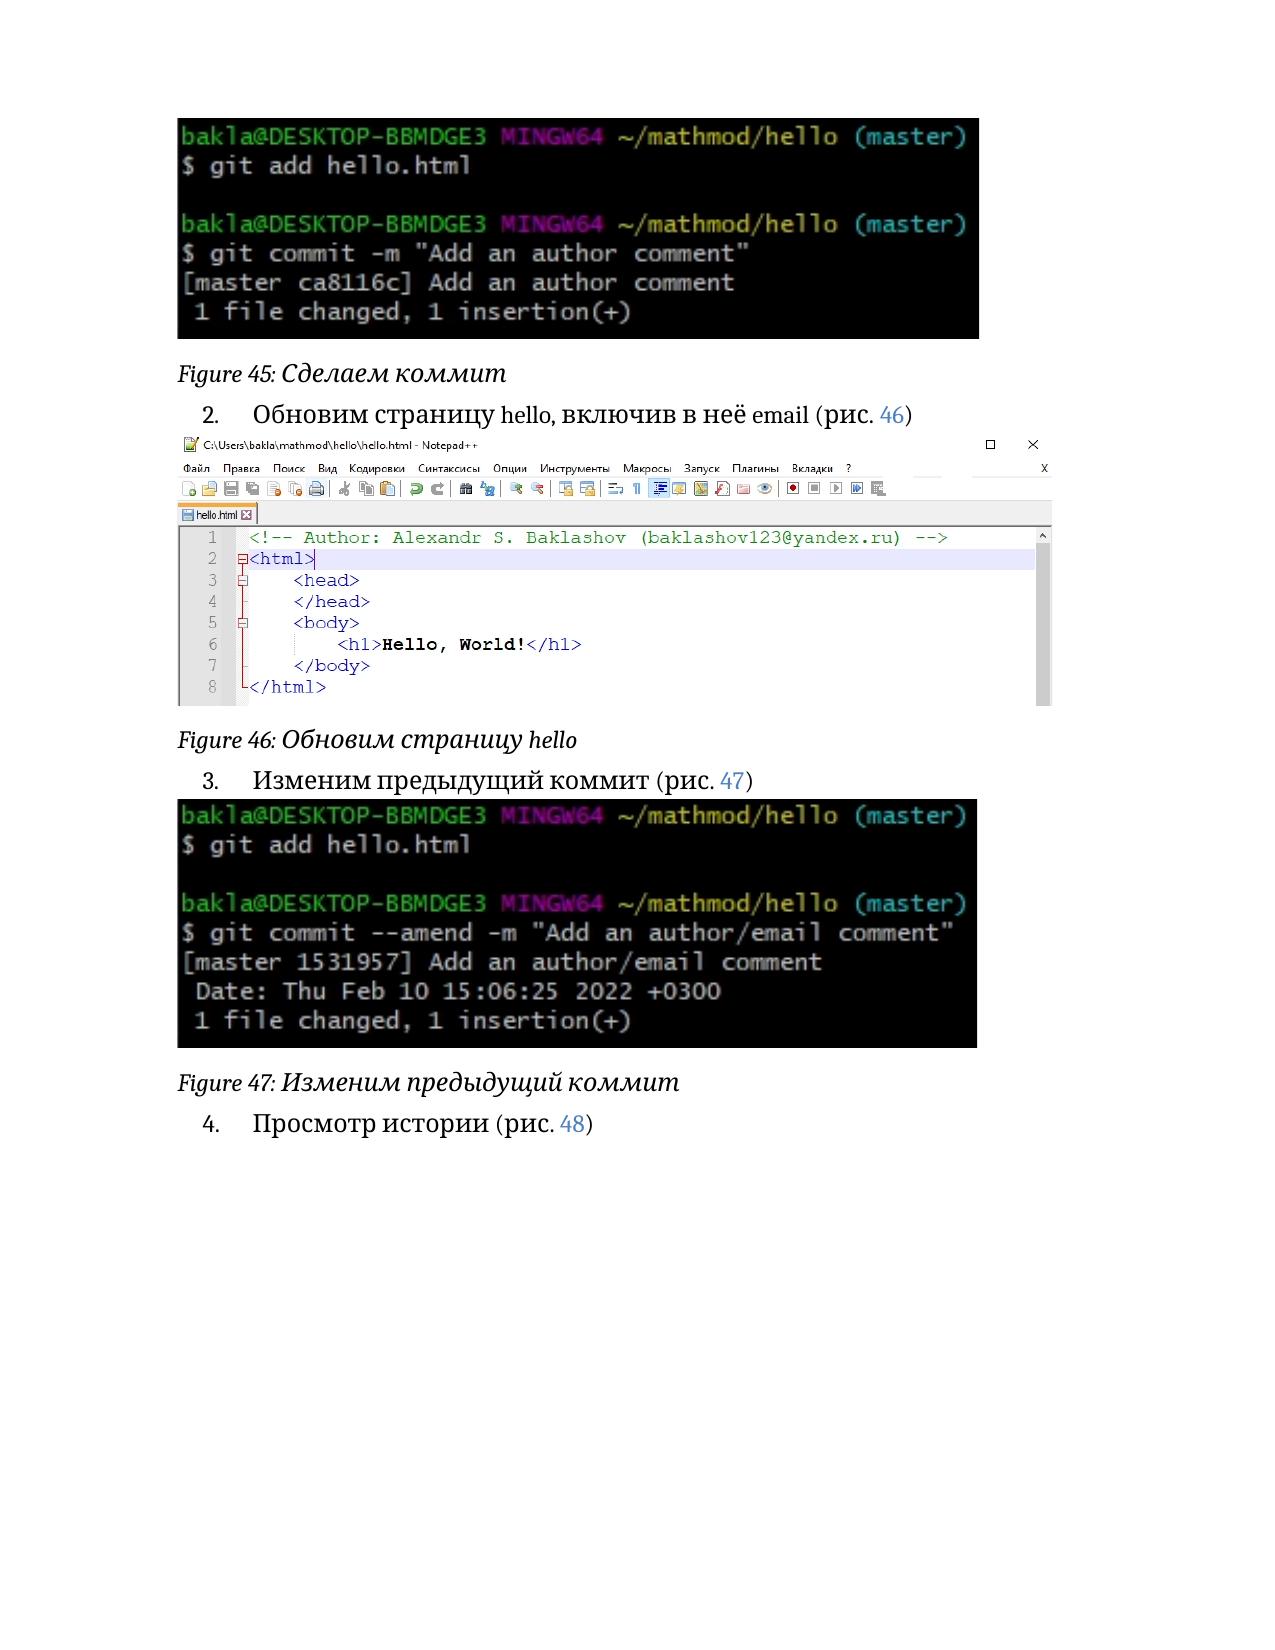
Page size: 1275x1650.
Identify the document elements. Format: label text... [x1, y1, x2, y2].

picture [177, 433, 1053, 706]
text Figure 45: Сделаем коммит [177, 360, 1186, 388]
list Изменим предыдущий коммит (рис. 47) [202, 767, 1186, 796]
text Figure 46: Обновим страницу hello [177, 726, 1186, 755]
picture [177, 799, 978, 1048]
picture [177, 118, 980, 339]
text Figure 47: Изменим предыдущий коммит [177, 1068, 1186, 1097]
list Просмотр истории (рис. 48) [202, 1110, 1186, 1138]
list Обновим страницу hello, включив в неё email (рис. 46) [202, 401, 1186, 430]
